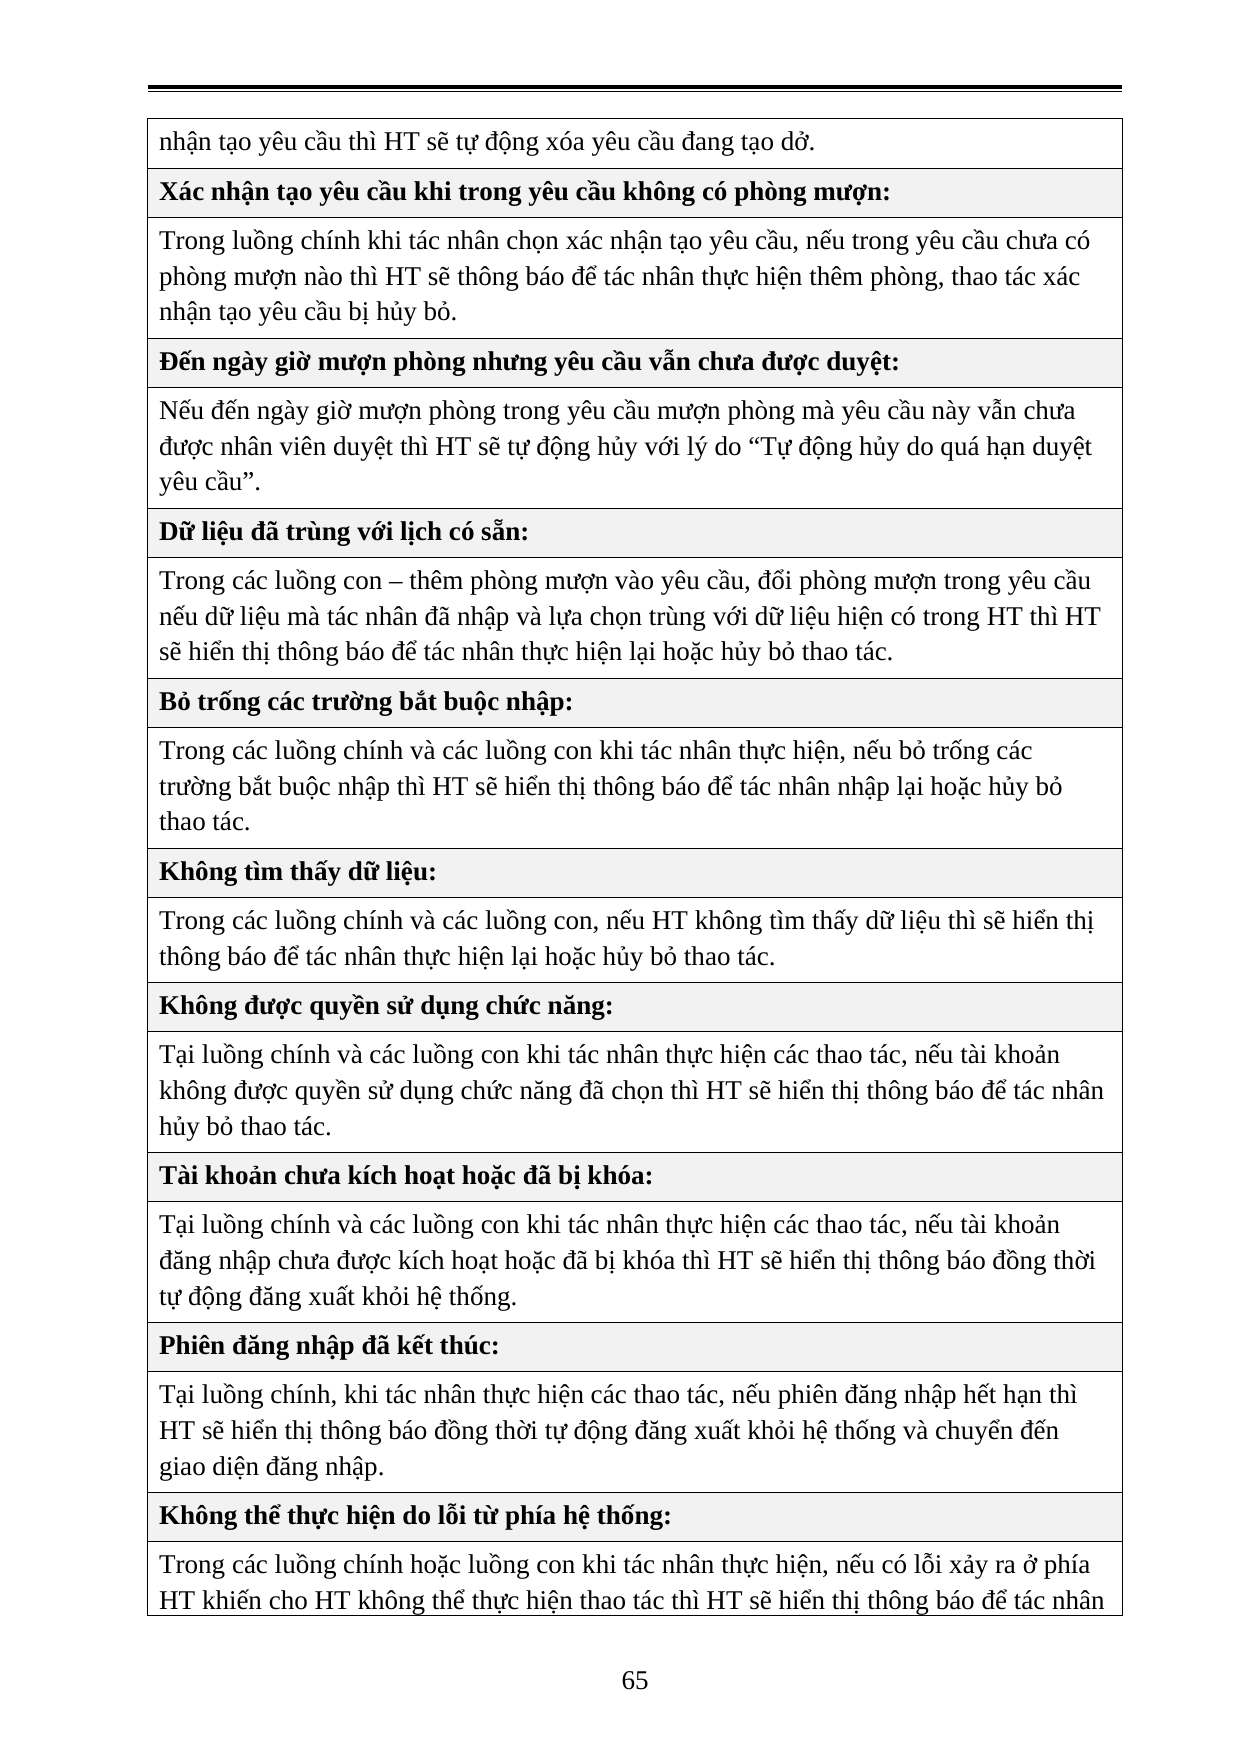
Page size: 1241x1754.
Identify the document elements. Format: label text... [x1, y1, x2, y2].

table_cell Tại luồng chính và các luồng con khi tác nhân thực hiện các thao tác, nếu tài khoản không được quyền sử dụng chức năng đã chọn thì HT sẽ hiển thị thông báo để tác nhân hủy bỏ thao tác. [148, 1032, 1122, 1152]
table_cell Không được quyền sử dụng chức năng: [148, 983, 1122, 1031]
table_cell Nếu đến ngày giờ mượn phòng trong yêu cầu mượn phòng mà yêu cầu này vẫn chưa được nhân viên duyệt thì HT sẽ tự động hủy với lý do “Tự động hủy do quá hạn duyệt yêu cầu”. [148, 388, 1122, 507]
table_cell Phiên đăng nhập đã kết thúc: [148, 1323, 1122, 1371]
table_cell Đến ngày giờ mượn phòng nhưng yêu cầu vẫn chưa được duyệt: [148, 339, 1122, 387]
table_cell Trong các luồng con – thêm phòng mượn vào yêu cầu, đổi phòng mượn trong yêu cầu nếu dữ liệu mà tác nhân đã nhập và lựa chọn trùng với dữ liệu hiện có trong HT thì HT sẽ hiển thị thông báo để tác nhân thực hiện lại hoặc hủy bỏ thao tác. [148, 558, 1122, 677]
table_cell Trong các luồng chính và các luồng con khi tác nhân thực hiện, nếu bỏ trống các trường bắt buộc nhập thì HT sẽ hiển thị thông báo để tác nhân nhập lại hoặc hủy bỏ thao tác. [148, 728, 1122, 847]
table_cell Không tìm thấy dữ liệu: [148, 849, 1122, 897]
table_cell Trong luồng chính khi tác nhân chọn xác nhận tạo yêu cầu, nếu trong yêu cầu chưa có phòng mượn nào thì HT sẽ thông báo để tác nhân thực hiện thêm phòng, thao tác xác nhận tạo yêu cầu bị hủy bỏ. [148, 218, 1122, 337]
table_cell Tại luồng chính và các luồng con khi tác nhân thực hiện các thao tác, nếu tài khoản đăng nhập chưa được kích hoạt hoặc đã bị khóa thì HT sẽ hiển thị thông báo đồng thời tự động đăng xuất khỏi hệ thống. [148, 1202, 1122, 1322]
table_cell Tại luồng chính, khi tác nhân thực hiện các thao tác, nếu phiên đăng nhập hết hạn thì HT sẽ hiển thị thông báo đồng thời tự động đăng xuất khỏi hệ thống và chuyển đến giao diện đăng nhập. [148, 1372, 1122, 1492]
table_cell Tài khoản chưa kích hoạt hoặc đã bị khóa: [148, 1153, 1122, 1201]
table_cell Dữ liệu đã trùng với lịch có sẵn: [148, 509, 1122, 557]
table_cell Xác nhận tạo yêu cầu khi trong yêu cầu không có phòng mượn: [148, 169, 1122, 217]
table_cell Trong các luồng chính và các luồng con, nếu HT không tìm thấy dữ liệu thì sẽ hiển thị thông báo để tác nhân thực hiện lại hoặc hủy bỏ thao tác. [148, 898, 1122, 982]
table_cell Bỏ trống các trường bắt buộc nhập: [148, 679, 1122, 727]
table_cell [148, 1542, 1122, 1615]
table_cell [148, 119, 1122, 167]
table_cell Không thể thực hiện do lỗi từ phía hệ thống: [148, 1493, 1122, 1541]
